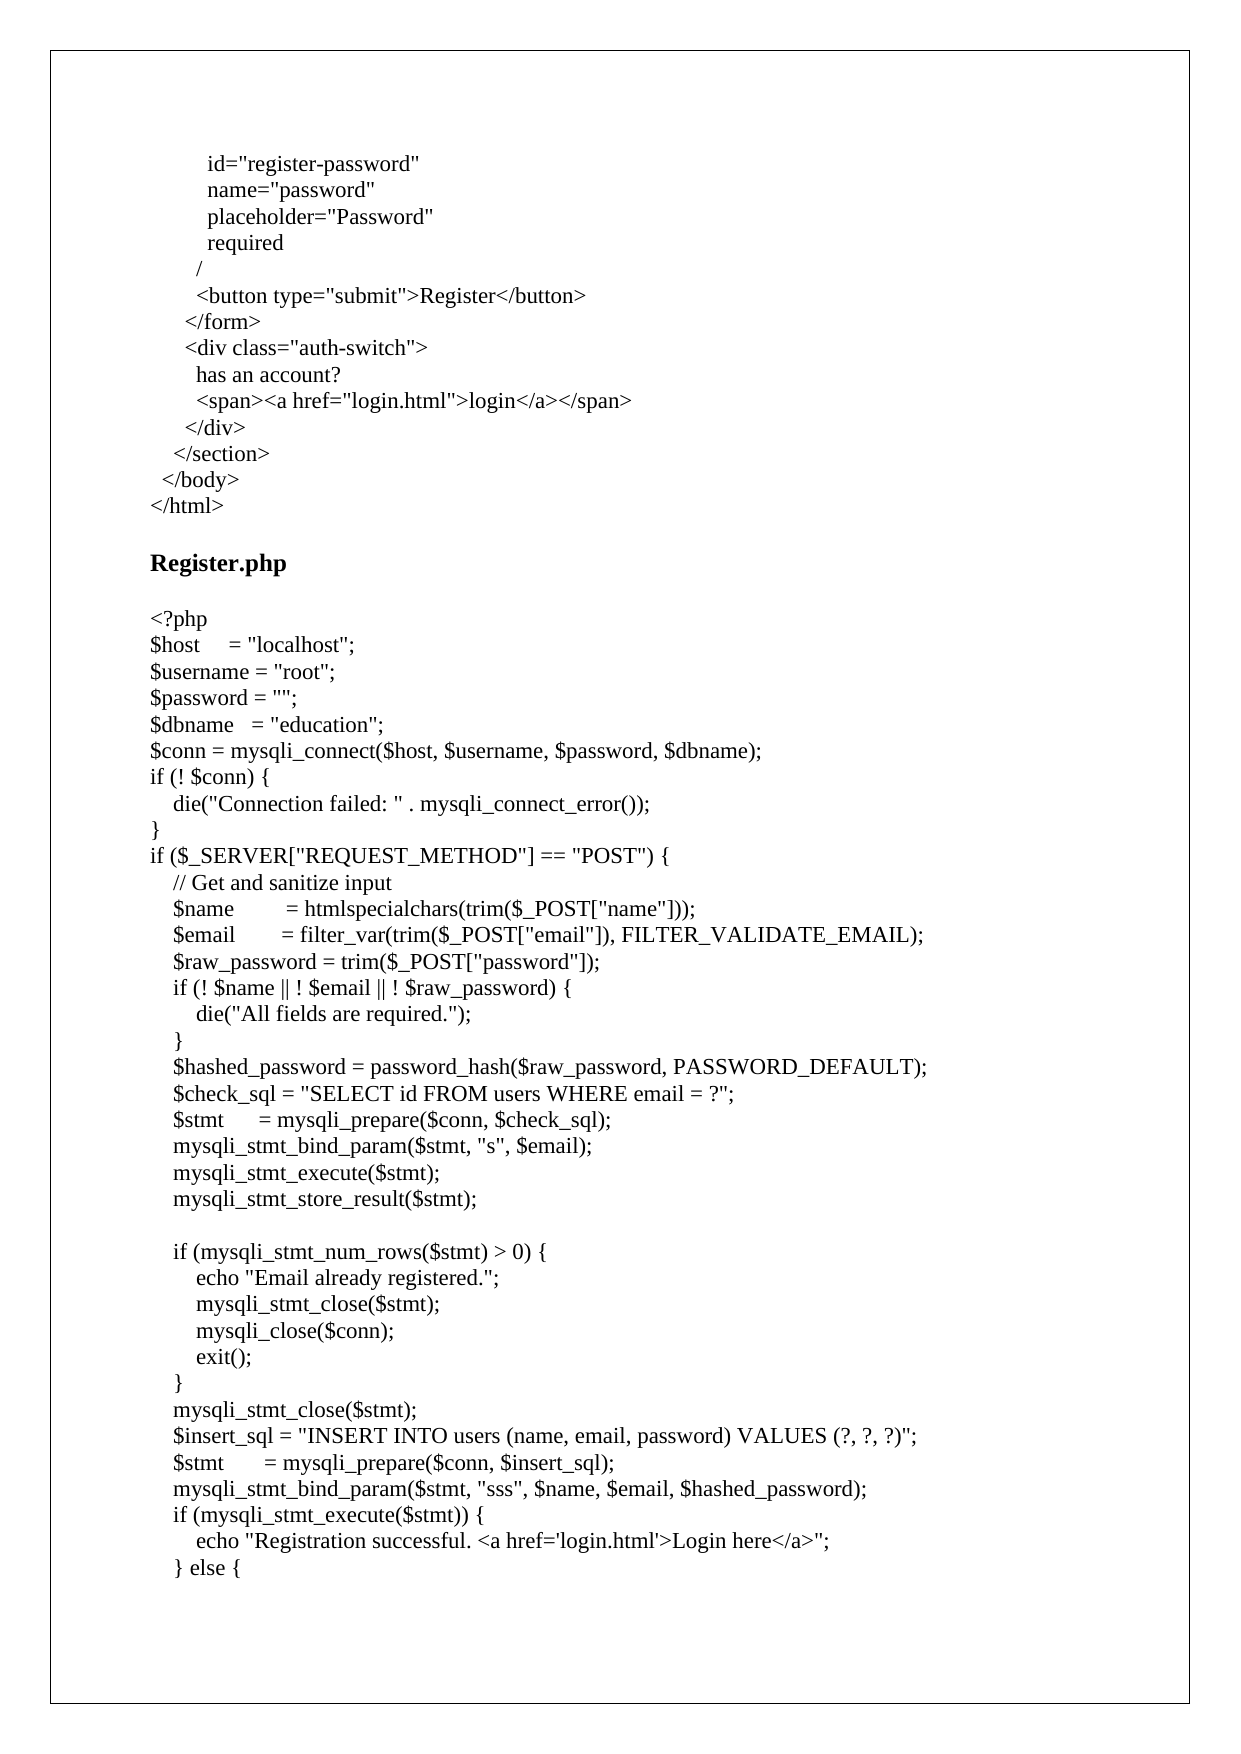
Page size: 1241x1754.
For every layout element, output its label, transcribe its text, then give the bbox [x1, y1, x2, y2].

text <div class="auth-switch"> [150, 334, 1090, 361]
text if (! $conn) { [150, 763, 1090, 790]
text required [150, 229, 1090, 255]
text // Get and sanitize input [150, 869, 1090, 895]
text $stmt = mysqli_prepare($conn, $insert_sql); [150, 1448, 1090, 1475]
text </html> [150, 493, 1090, 519]
text $password = ""; [150, 684, 1090, 711]
text $check_sql = "SELECT id FROM users WHERE email = ?"; [150, 1079, 1090, 1106]
text <?php [150, 605, 1090, 632]
text </section> [150, 440, 1090, 466]
text if (! $name || ! $email || ! $raw_password) { [150, 974, 1090, 1001]
text echo "Email already registered."; [150, 1264, 1090, 1290]
text </form> [150, 308, 1090, 334]
text <span><a href="login.html">login</a></span> [150, 387, 1090, 413]
text die("All fields are required."); [150, 1001, 1090, 1027]
text exit(); [150, 1343, 1090, 1369]
text $hashed_password = password_hash($raw_password, PASSWORD_DEFAULT); [150, 1053, 1090, 1079]
text $conn = mysqli_connect($host, $username, $password, $dbname); [150, 737, 1090, 763]
text <button type="submit">Register</button> [150, 282, 1090, 308]
text $stmt = mysqli_prepare($conn, $check_sql); [150, 1106, 1090, 1132]
text mysqli_close($conn); [150, 1317, 1090, 1343]
text if (mysqli_stmt_num_rows($stmt) > 0) { [150, 1238, 1090, 1264]
text $dbname = "education"; [150, 711, 1090, 737]
text die("Connection failed: " . mysqli_connect_error()); [150, 790, 1090, 816]
text $raw_password = trim($_POST["password"]); [150, 948, 1090, 974]
text placeholder="Password" [150, 203, 1090, 229]
text </div> [150, 413, 1090, 440]
text id="register-password" [150, 150, 1090, 176]
text $host = "localhost"; [150, 632, 1090, 658]
text mysqli_stmt_close($stmt); [150, 1290, 1090, 1317]
text mysqli_stmt_store_result($stmt); [150, 1185, 1090, 1211]
text </body> [150, 466, 1090, 493]
text $email = filter_var(trim($_POST["email"]), FILTER_VALIDATE_EMAIL); [150, 921, 1090, 948]
text mysqli_stmt_bind_param($stmt, "sss", $name, $email, $hashed_password); [150, 1475, 1090, 1501]
text mysqli_stmt_bind_param($stmt, "s", $email); [150, 1132, 1090, 1159]
text $name = htmlspecialchars(trim($_POST["name"])); [150, 895, 1090, 921]
text } [150, 1027, 1090, 1053]
text mysqli_stmt_execute($stmt); [150, 1159, 1090, 1185]
text mysqli_stmt_close($stmt); [150, 1396, 1090, 1422]
text Register.php [150, 548, 1090, 576]
text if ($_SERVER["REQUEST_METHOD"] == "POST") { [150, 842, 1090, 869]
text } [150, 1369, 1090, 1396]
text name="password" [150, 176, 1090, 203]
text has an account? [150, 361, 1090, 387]
text $username = "root"; [150, 658, 1090, 684]
text / [150, 255, 1090, 282]
text } [150, 816, 1090, 842]
text echo "Registration successful. <a href='login.html'>Login here</a>"; [150, 1528, 1090, 1554]
text } else { [150, 1554, 1090, 1580]
text if (mysqli_stmt_execute($stmt)) { [150, 1501, 1090, 1528]
text $insert_sql = "INSERT INTO users (name, email, password) VALUES (?, ?, ?)"; [150, 1422, 1090, 1448]
